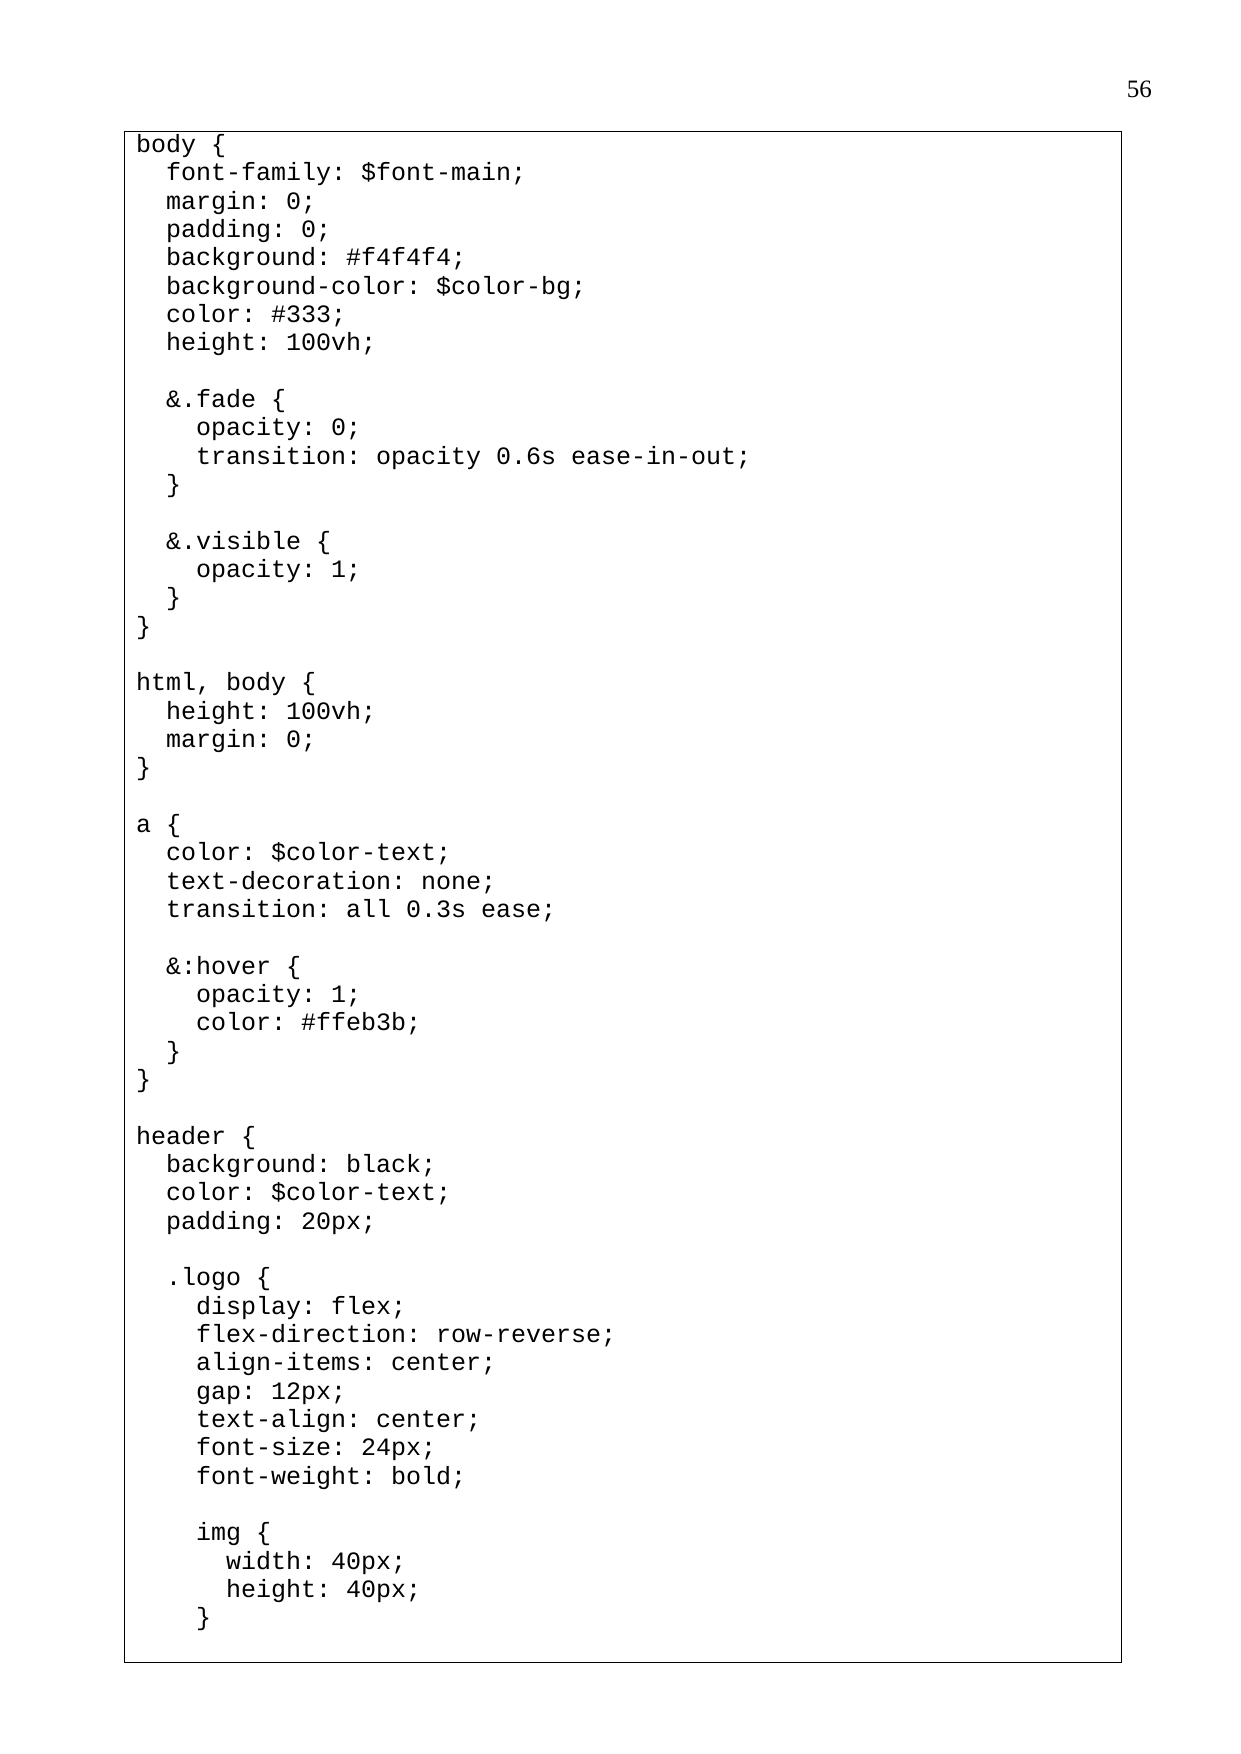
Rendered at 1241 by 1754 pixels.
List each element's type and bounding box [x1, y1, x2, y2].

table_header [125, 132, 1121, 1662]
